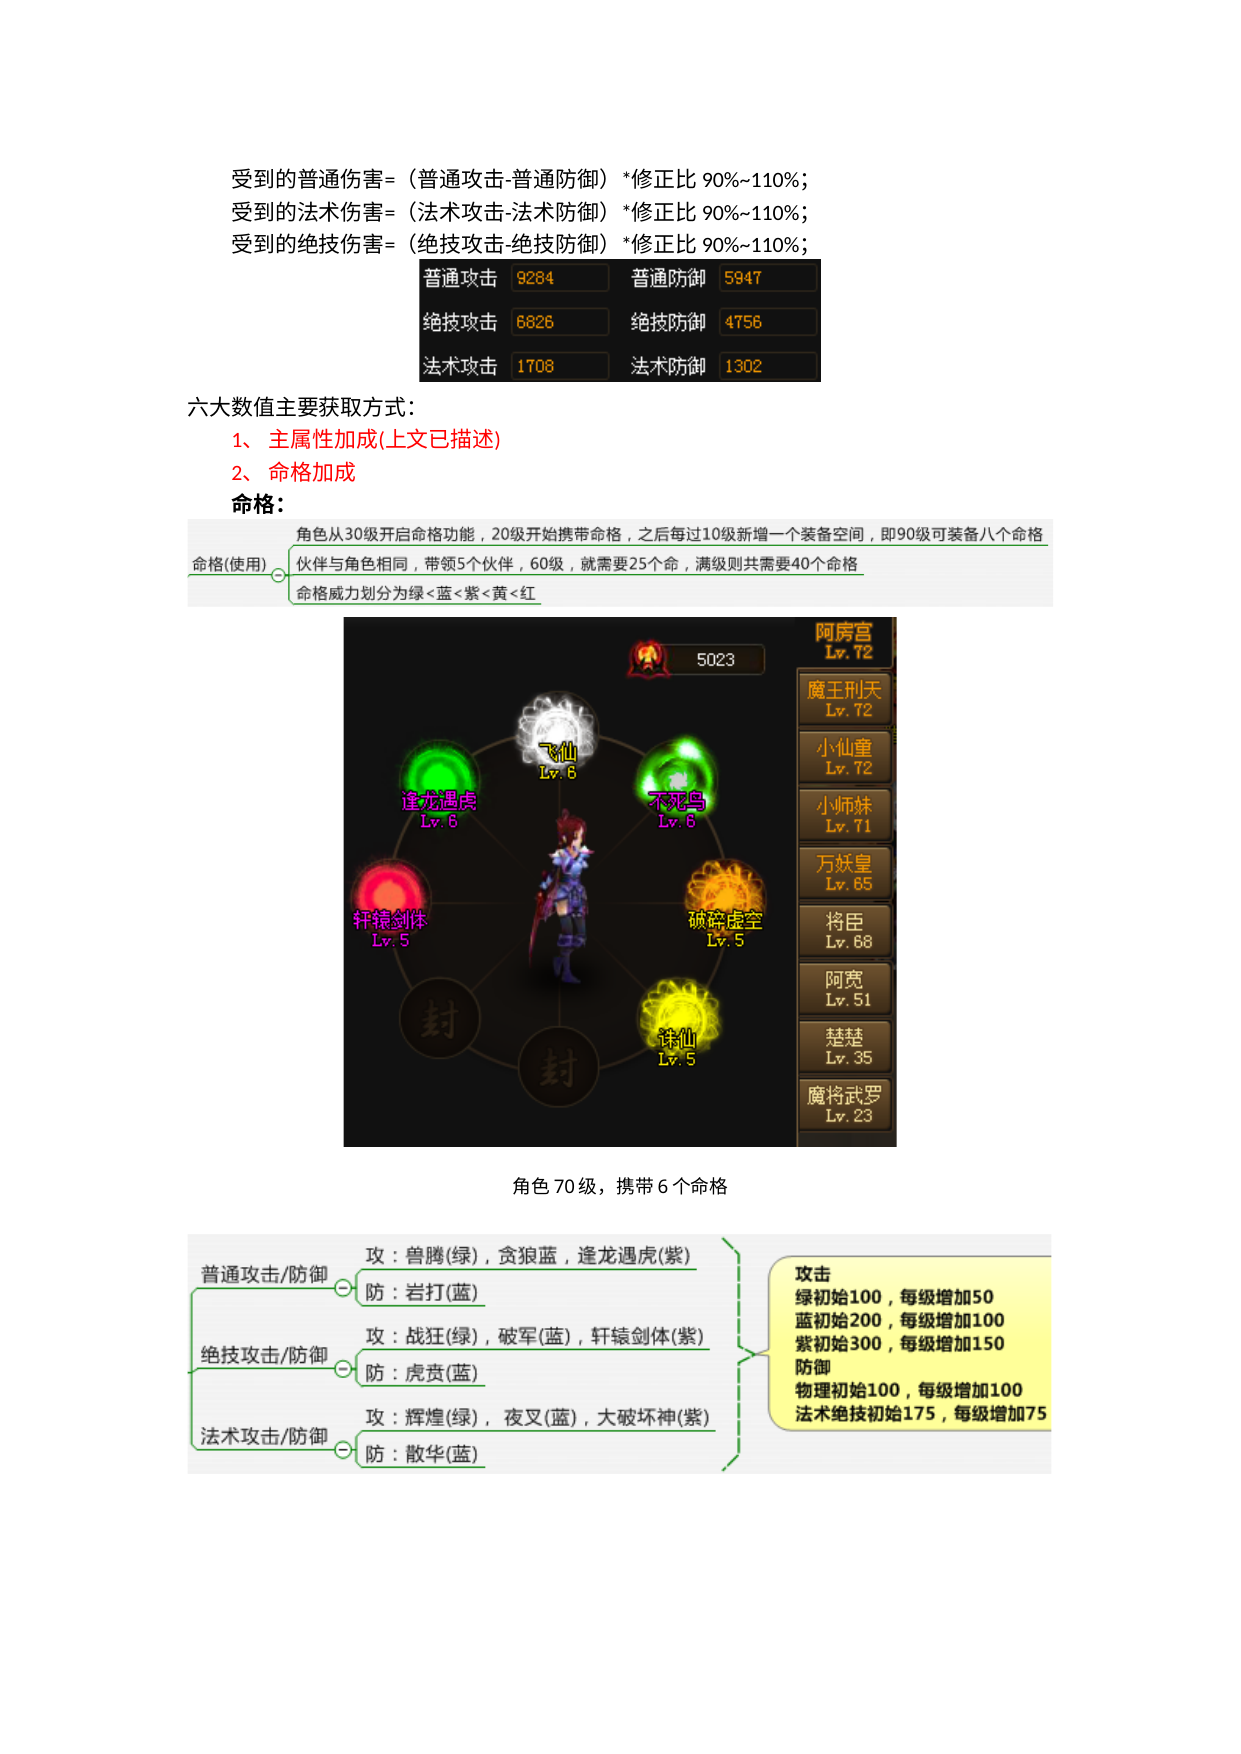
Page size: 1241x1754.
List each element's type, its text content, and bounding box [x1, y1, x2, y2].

text 命格： [231, 487, 1053, 519]
list 主属性加成(上文已描述) [231, 422, 1053, 454]
text 六大数值主要获取方式： [187, 389, 1053, 422]
picture [343, 617, 897, 1147]
text 角色70级，携带6个命格 [187, 1169, 1053, 1202]
text 受到的绝技伤害=（绝技攻击-绝技防御）*修正比90%~110%； [187, 227, 1053, 259]
picture [419, 259, 821, 382]
list 命格加成 [231, 454, 1053, 487]
text 受到的普通伤害=（普通攻击-普通防御）*修正比90%~110%； [187, 162, 1053, 194]
picture [187, 519, 1054, 607]
text 受到的法术伤害=（法术攻击-法术防御）*修正比90%~110%； [187, 194, 1053, 227]
picture [187, 1234, 1052, 1474]
